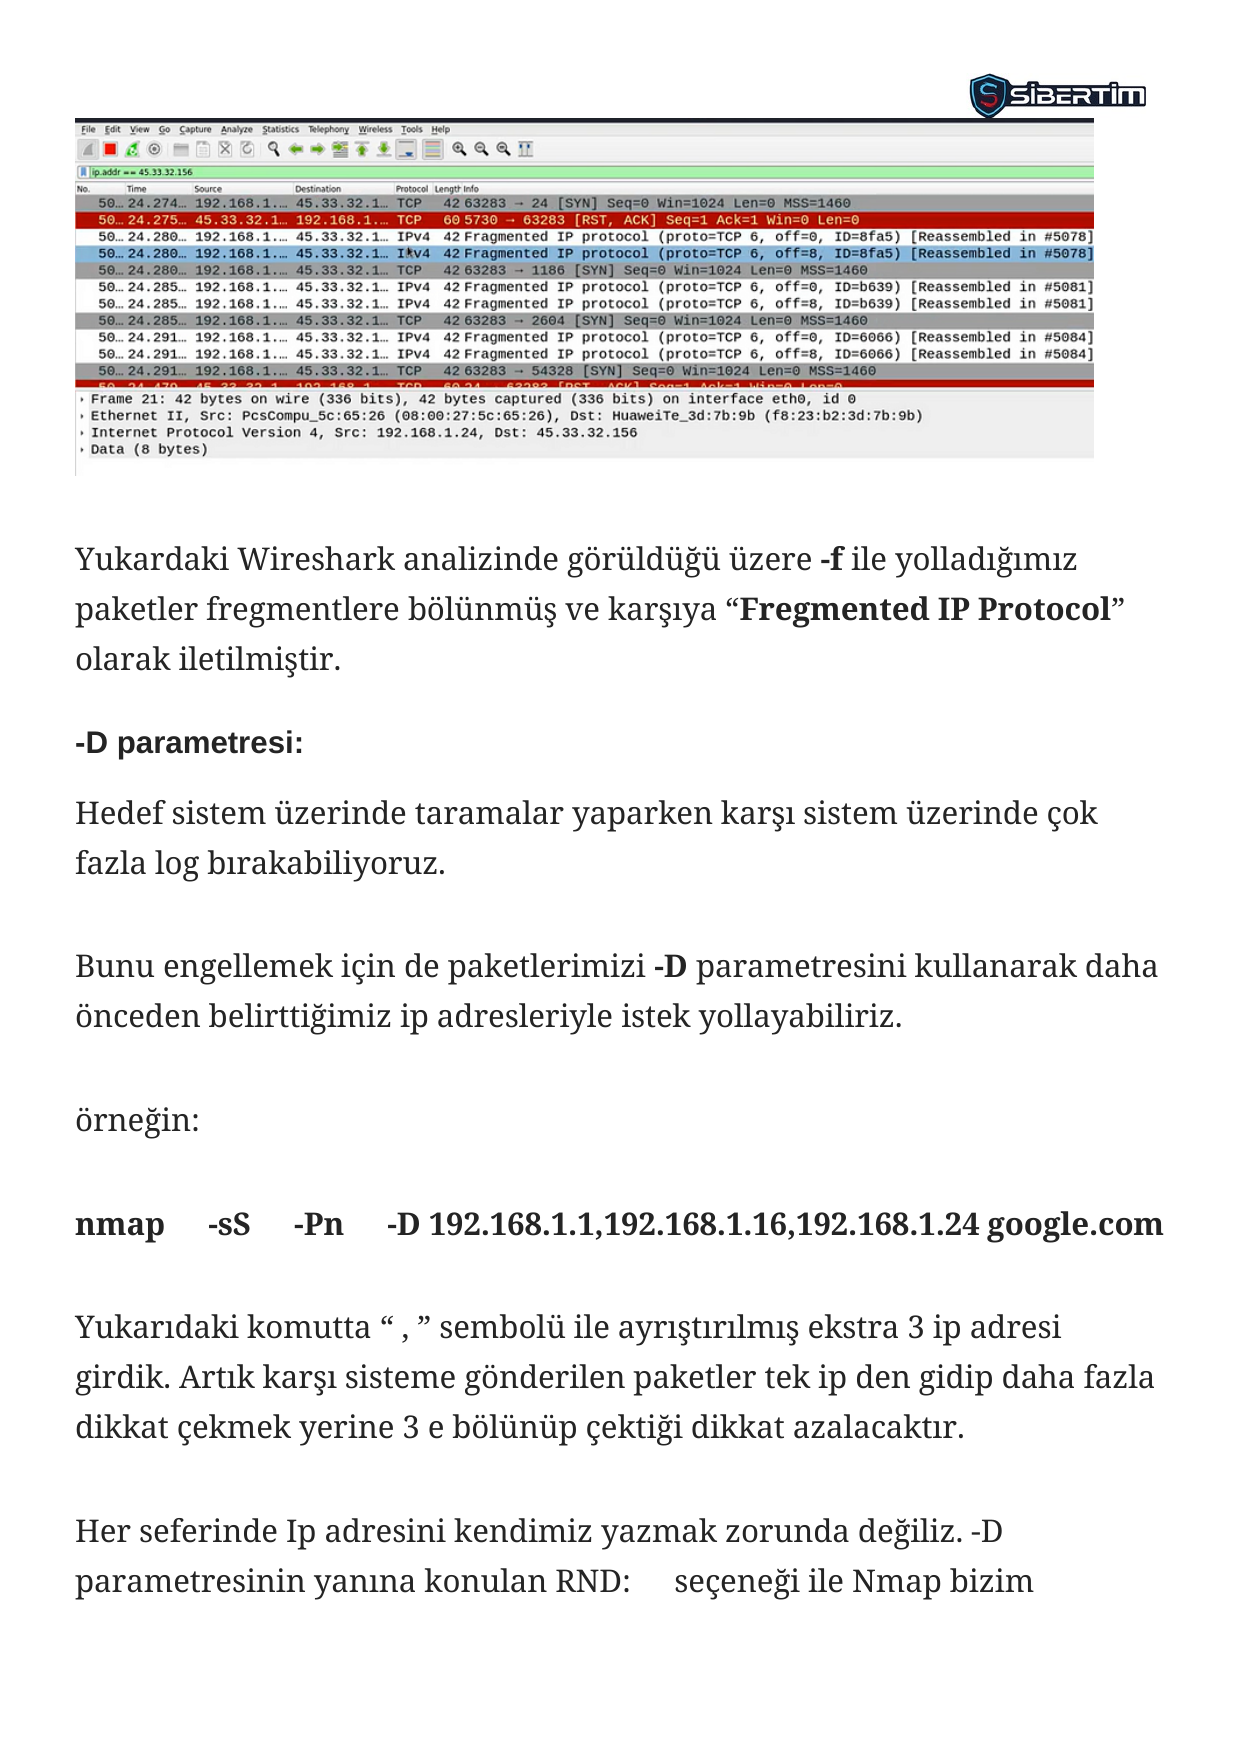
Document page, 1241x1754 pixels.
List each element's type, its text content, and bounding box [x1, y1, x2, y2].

text nmapㅤ -sSㅤ -Pnㅤ -D 192.168.1.1,192.168.1.16,192.168.1.24 google.com [75, 1194, 1165, 1244]
text Bunu engellemek için de paketlerimizi -D parametresini kullanarak daha önceden belirttiğimiz ip adresleriyle istek yollayabiliriz. [75, 937, 1165, 1037]
text Yukardaki Wireshark analizinde görüldüğü üzere -f ile yolladığımız paketler fregmentlere bölünmüş ve karşıya “Fregmented IP Protocol” olarak iletilmiştir. [75, 529, 1165, 679]
text -D parametresi: [75, 722, 1165, 760]
picture [75, 73, 1147, 476]
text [75, 1501, 1165, 1601]
text Hedef sistem üzerinde taramalar yaparken karşı sistem üzerinde çok fazla log bırakabiliyoruz. [75, 783, 1165, 883]
text Yukarıdaki komutta “ , ” sembolü ile ayrıştırılmış ekstra 3 ip adresi girdik. Artık karşı sisteme gönderilen paketler tek ip den gidip daha fazla dikkat çekmek yerine 3 e bölünüp çektiği dikkat azalacaktır. [75, 1298, 1165, 1448]
text örneğin: [75, 1091, 1165, 1141]
